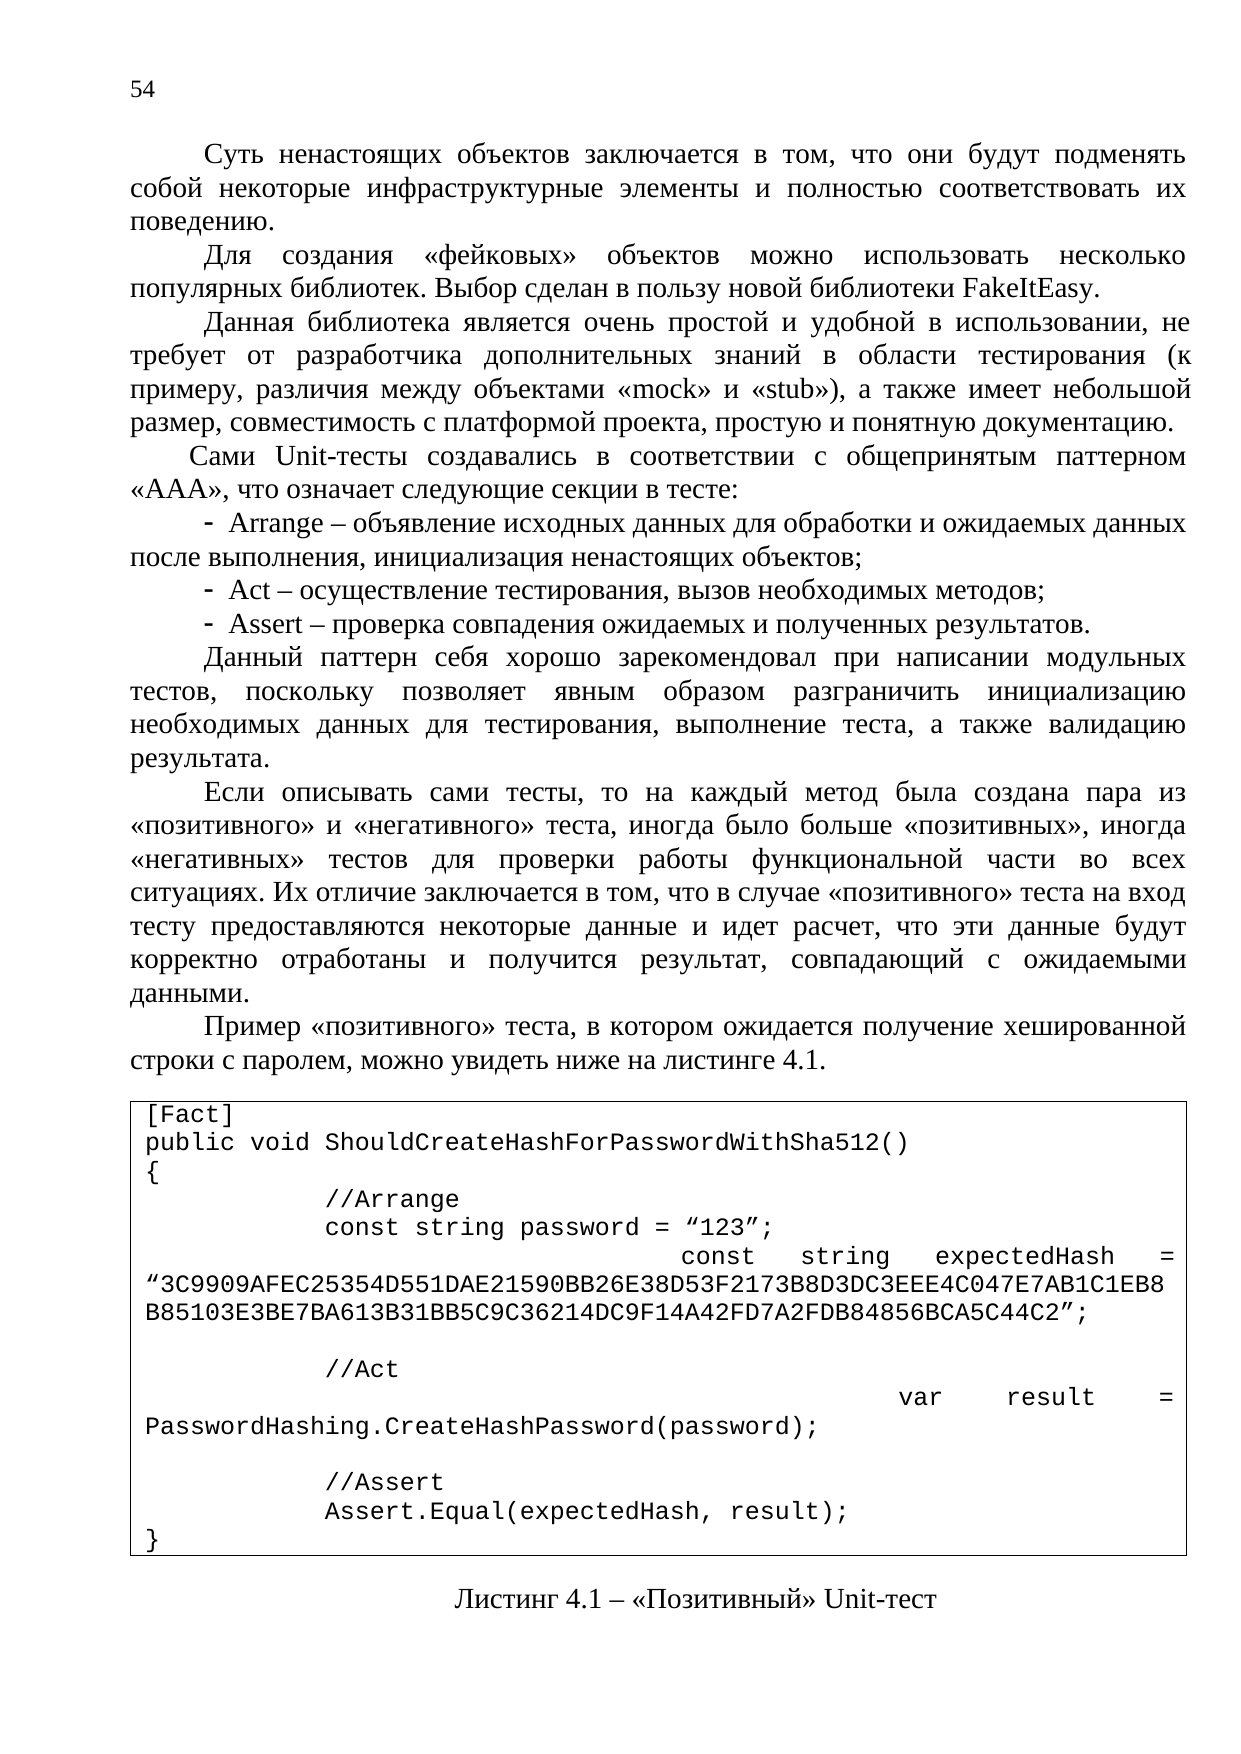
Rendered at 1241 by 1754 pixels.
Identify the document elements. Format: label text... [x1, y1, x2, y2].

list Сами Unit-тесты создавались в соответствии с общепринятым паттерном «ААА», что означает следующие секции в тесте: [130, 438, 1187, 505]
list Пример «позитивного» теста, в котором ожидается получение хешированной строки с паролем, можно увидеть ниже на листинге 4.1. [130, 1008, 1187, 1076]
list Листинг 4.1 – «Позитивный» Unit-тест [130, 1581, 1187, 1614]
table_header [Fact] public void ShouldCreateHashForPasswordWithSha512() { //Arrange const string password = “123”; const string expectedHash = “3C9909AFEC25354D551DAE21590BB26E38D53F2173B8D3DC3EEE4C047E7AB1C1EB8B85103E3BE7BA613B31BB5C9C36214DC9F14A42FD7A2FDB84856BCA5C44C2”; //Act var result = PasswordHashing.CreateHashPassword(password); //Assert Assert.Equal(expectedHash, result); } [131, 1102, 1186, 1555]
text Суть ненастоящих объектов заключается в том, что они будут подменять собой некоторые инфраструктурные элементы и полностью соответствовать их поведению. [130, 136, 1187, 237]
text Данная библиотека является очень простой и удобной в использовании, не требует от разработчика дополнительных знаний в области тестирования (к примеру, различия между объектами «mock» и «stub»), а также имеет небольшой размер, совместимость с платформой проекта, простую и понятную документацию. [130, 304, 1192, 438]
text Act – осуществление тестирования, вызов необходимых методов; [130, 572, 1187, 606]
text Arrange – объявление исходных данных для обработки и ожидаемых данных после выполнения, инициализация ненастоящих объектов; [130, 505, 1187, 572]
text Assert – проверка совпадения ожидаемых и полученных результатов. [130, 606, 1187, 639]
list Если описывать сами тесты, то на каждый метод была создана пара из «позитивного» и «негативного» теста, иногда было больше «позитивных», иногда «негативных» тестов для проверки работы функциональной части во всех ситуациях. Их отличие заключается в том, что в случае «позитивного» теста на вход тесту предоставляются некоторые данные и идет расчет, что эти данные будут корректно отработаны и получится результат, совпадающий с ожидаемыми данными. [130, 774, 1187, 1008]
list Данный паттерн себя хорошо зарекомендовал при написании модульных тестов, поскольку позволяет явным образом разграничить инициализацию необходимых данных для тестирования, выполнение теста, а также валидацию результата. [130, 639, 1187, 774]
text Для создания «фейковых» объектов можно использовать несколько популярных библиотек. Выбор сделан в пользу новой библиотеки FakeItEasy. [130, 237, 1187, 304]
